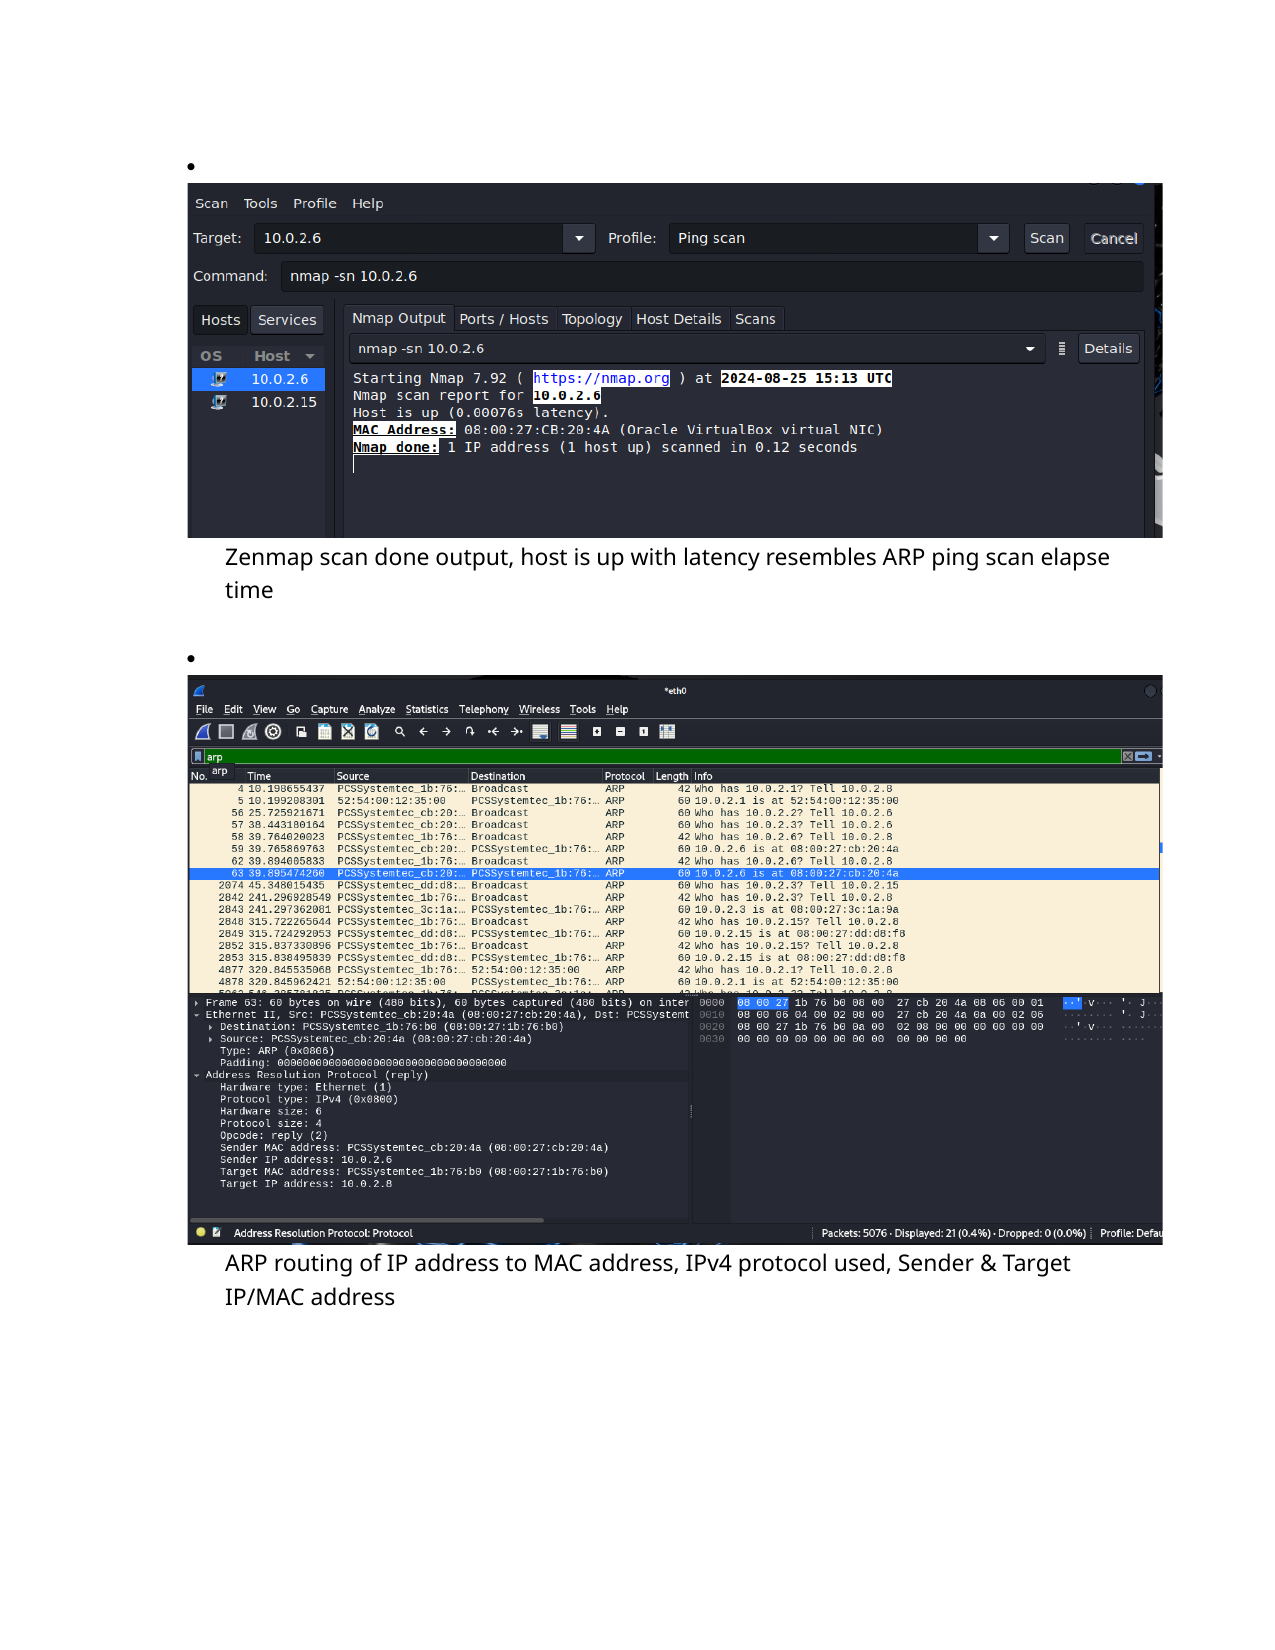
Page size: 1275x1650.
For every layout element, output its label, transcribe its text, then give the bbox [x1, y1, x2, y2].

picture [187, 675, 1163, 1245]
list Zenmap scan done output, host is up with latency resembles ARP ping scan elapse time [225, 540, 1125, 605]
list ARP routing of IP address to MAC address, IPv4 protocol used, Sender & Target IP/MAC address [225, 1247, 1125, 1312]
picture [187, 183, 1163, 538]
